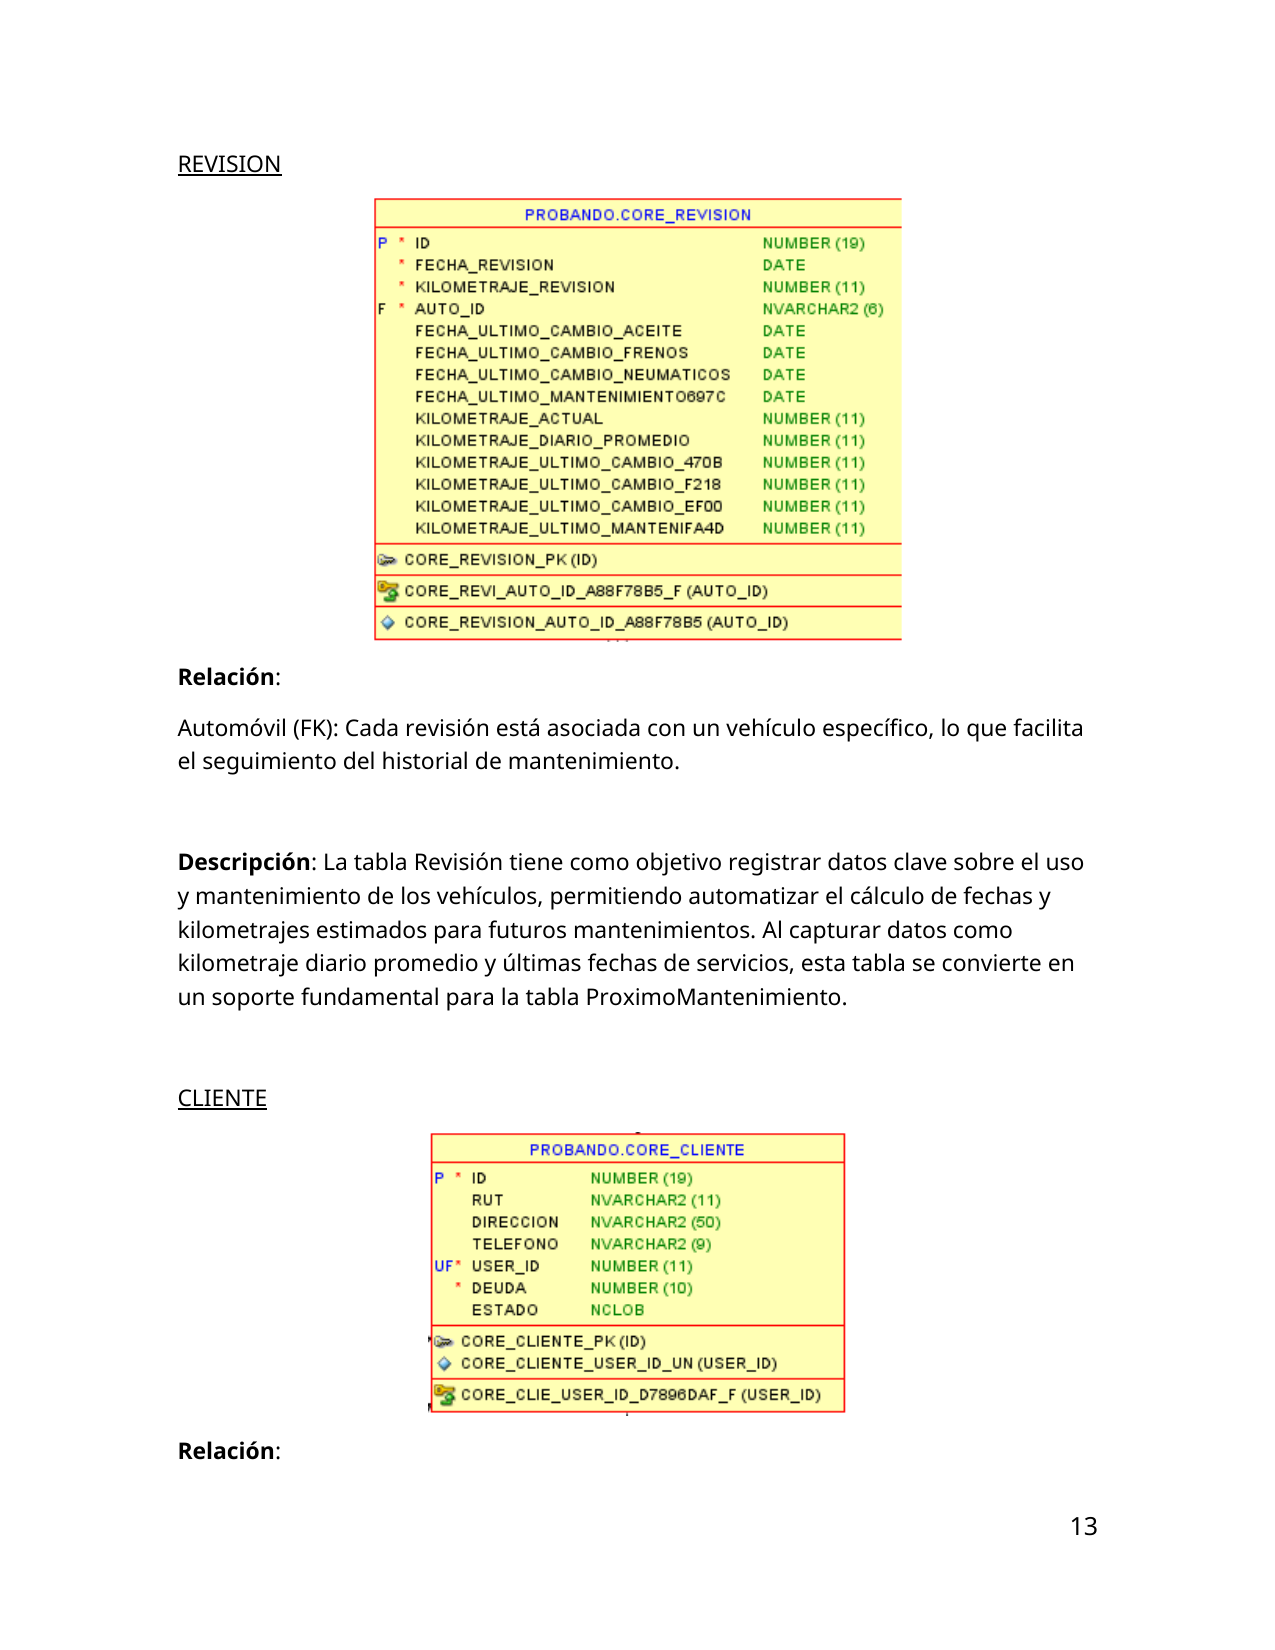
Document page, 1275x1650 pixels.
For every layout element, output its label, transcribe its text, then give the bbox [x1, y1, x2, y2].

picture [428, 1132, 847, 1416]
text REVISION [177, 148, 1098, 179]
text Relación: [177, 1435, 1098, 1466]
text Descripción: La tabla Revisión tiene como objetivo registrar datos clave sobre el uso y mantenimiento de los vehículos, permitiendo automatizar el cálculo de fechas y kilometrajes estimados para futuros mantenimientos. Al capturar datos como kilometraje diario promedio y últimas fechas de servicios, esta tabla se convierte en un soporte fundamental para la tabla ProximoMantenimiento. [177, 846, 1098, 1012]
text Relación: [177, 661, 1098, 692]
text Automóvil (FK): Cada revisión está asociada con un vehículo específico, lo que facilita el seguimiento del historial de mantenimiento. [177, 712, 1098, 777]
text CLIENTE [177, 1082, 1098, 1113]
picture [373, 198, 902, 642]
